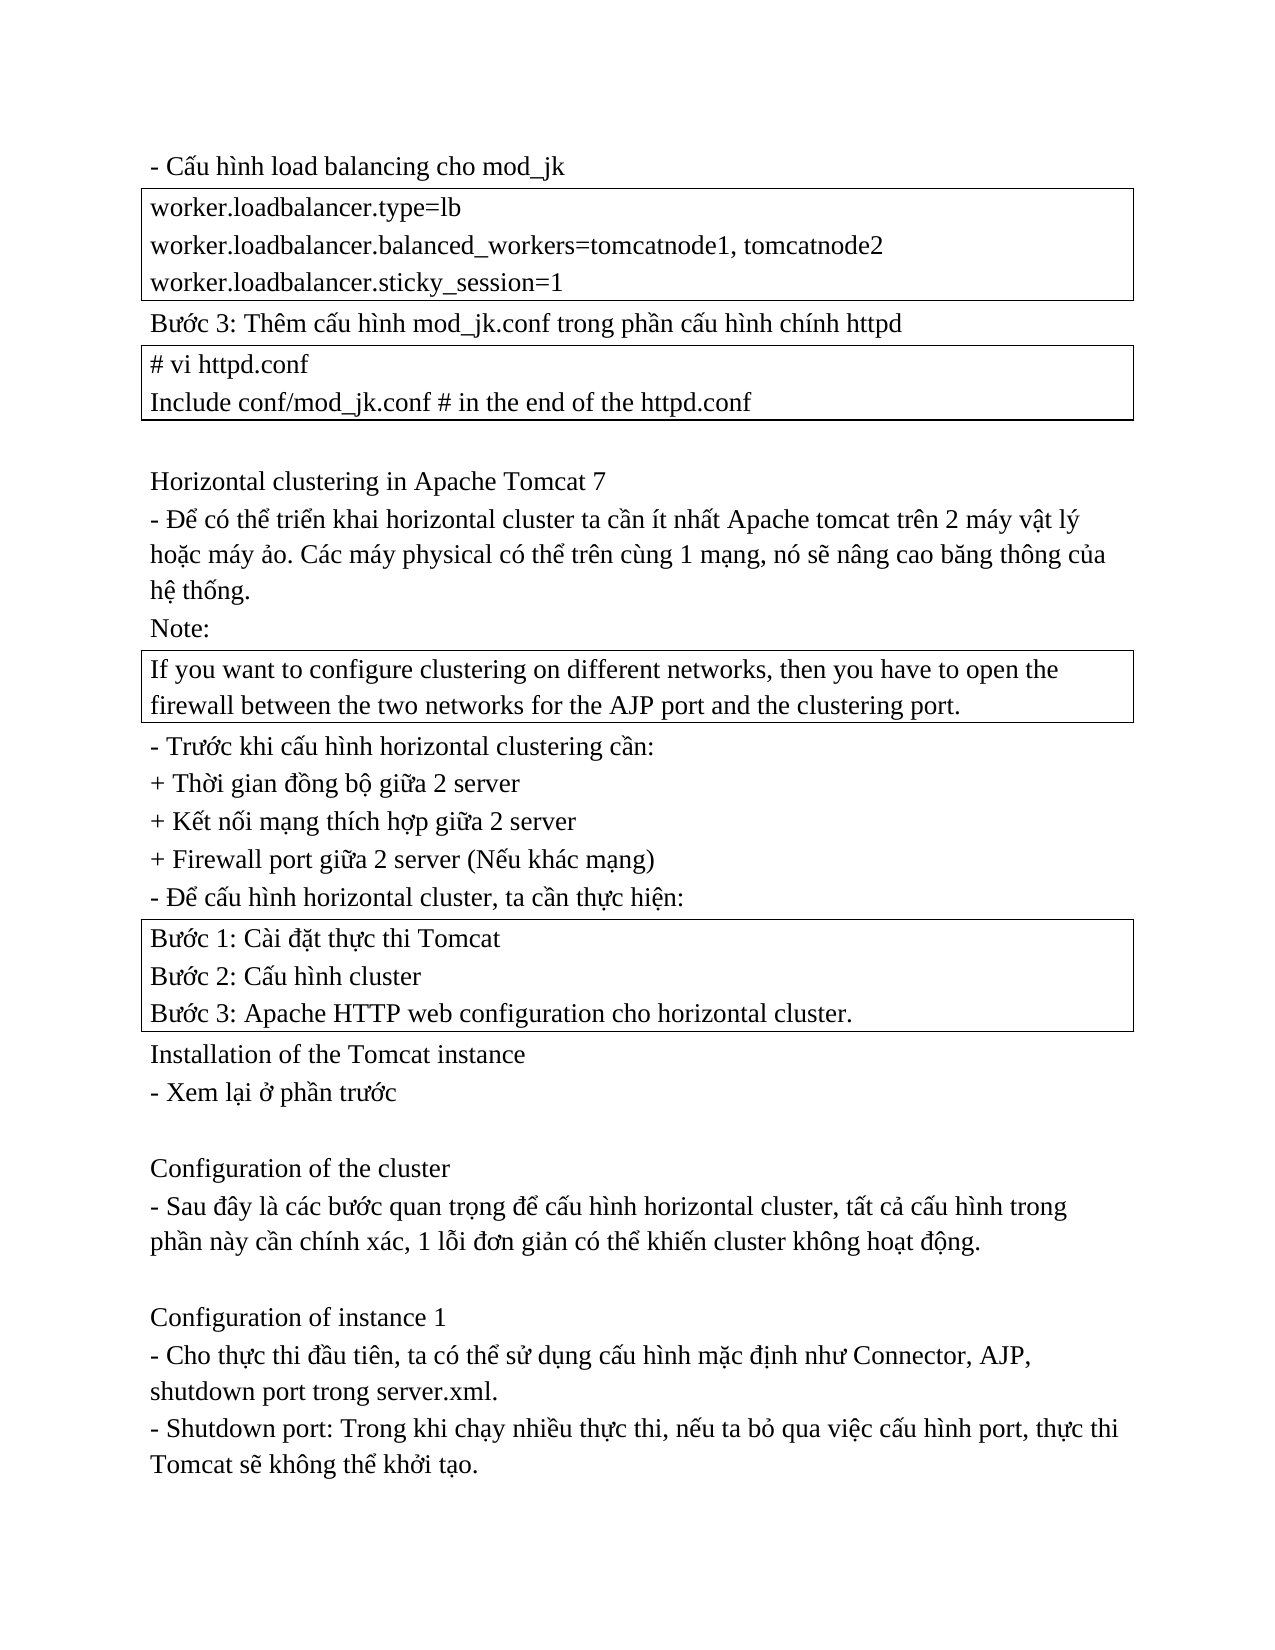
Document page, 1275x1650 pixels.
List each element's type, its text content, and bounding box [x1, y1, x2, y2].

text Bước 3: Thêm cấu hình mod_jk.conf trong phần cấu hình chính httpd [150, 307, 1125, 339]
text Horizontal clustering in Apache Tomcat 7 [150, 465, 1125, 496]
text worker.loadbalancer.balanced_workers=tomcatnode1, tomcatnode2 [142, 226, 1133, 260]
text - Xem lại ở phần trước [150, 1076, 1125, 1107]
text Include conf/mod_jk.conf # in the end of the httpd.conf [142, 383, 1133, 419]
text + Firewall port giữa 2 server (Nếu khác mạng) [150, 843, 1125, 874]
text - Trước khi cấu hình horizontal clustering cần: [150, 730, 1125, 761]
text - Để có thể triển khai horizontal cluster ta cần ít nhất Apache tomcat trên 2 máy vật lý hoặc máy ảo. Các máy physical có thể trên cùng 1 mạng, nó sẽ nâng cao băng thông của hệ thống. [150, 503, 1125, 605]
text worker.loadbalancer.sticky_session=1 [142, 263, 1133, 300]
text - Shutdown port: Trong khi chạy nhiều thực thi, nếu ta bỏ qua việc cấu hình port, thực thi Tomcat sẽ không thể khởi tạo. [150, 1412, 1125, 1479]
text Configuration of instance 1 [150, 1301, 1125, 1332]
text Installation of the Tomcat instance [150, 1038, 1125, 1069]
text + Thời gian đồng bộ giữa 2 server [150, 767, 1125, 799]
text Configuration of the cluster [150, 1152, 1125, 1183]
text Note: [150, 612, 1125, 643]
text If you want to configure clustering on different networks, then you have to open the firewall between the two networks for the AJP port and the clustering port. [142, 651, 1133, 722]
text - Sau đây là các bước quan trọng để cấu hình horizontal cluster, tất cả cấu hình trong phần này cần chính xác, 1 lỗi đơn giản có thể khiến cluster không hoạt động. [150, 1190, 1125, 1257]
text - Cấu hình load balancing cho mod_jk [150, 150, 1125, 181]
text Bước 3: Apache HTTP web configuration cho horizontal cluster. [142, 994, 1133, 1031]
text + Kết nối mạng thích hợp giữa 2 server [150, 805, 1125, 836]
text Bước 1: Cài đặt thực thi Tomcat [142, 920, 1133, 953]
text Bước 2: Cấu hình cluster [142, 957, 1133, 991]
text - Để cấu hình horizontal cluster, ta cần thực hiện: [150, 881, 1125, 912]
text worker.loadbalancer.type=lb [142, 189, 1133, 222]
text - Cho thực thi đầu tiên, ta có thể sử dụng cấu hình mặc định như Connector, AJP, shutdown port trong server.xml. [150, 1339, 1125, 1406]
text # vi httpd.conf [142, 346, 1133, 379]
